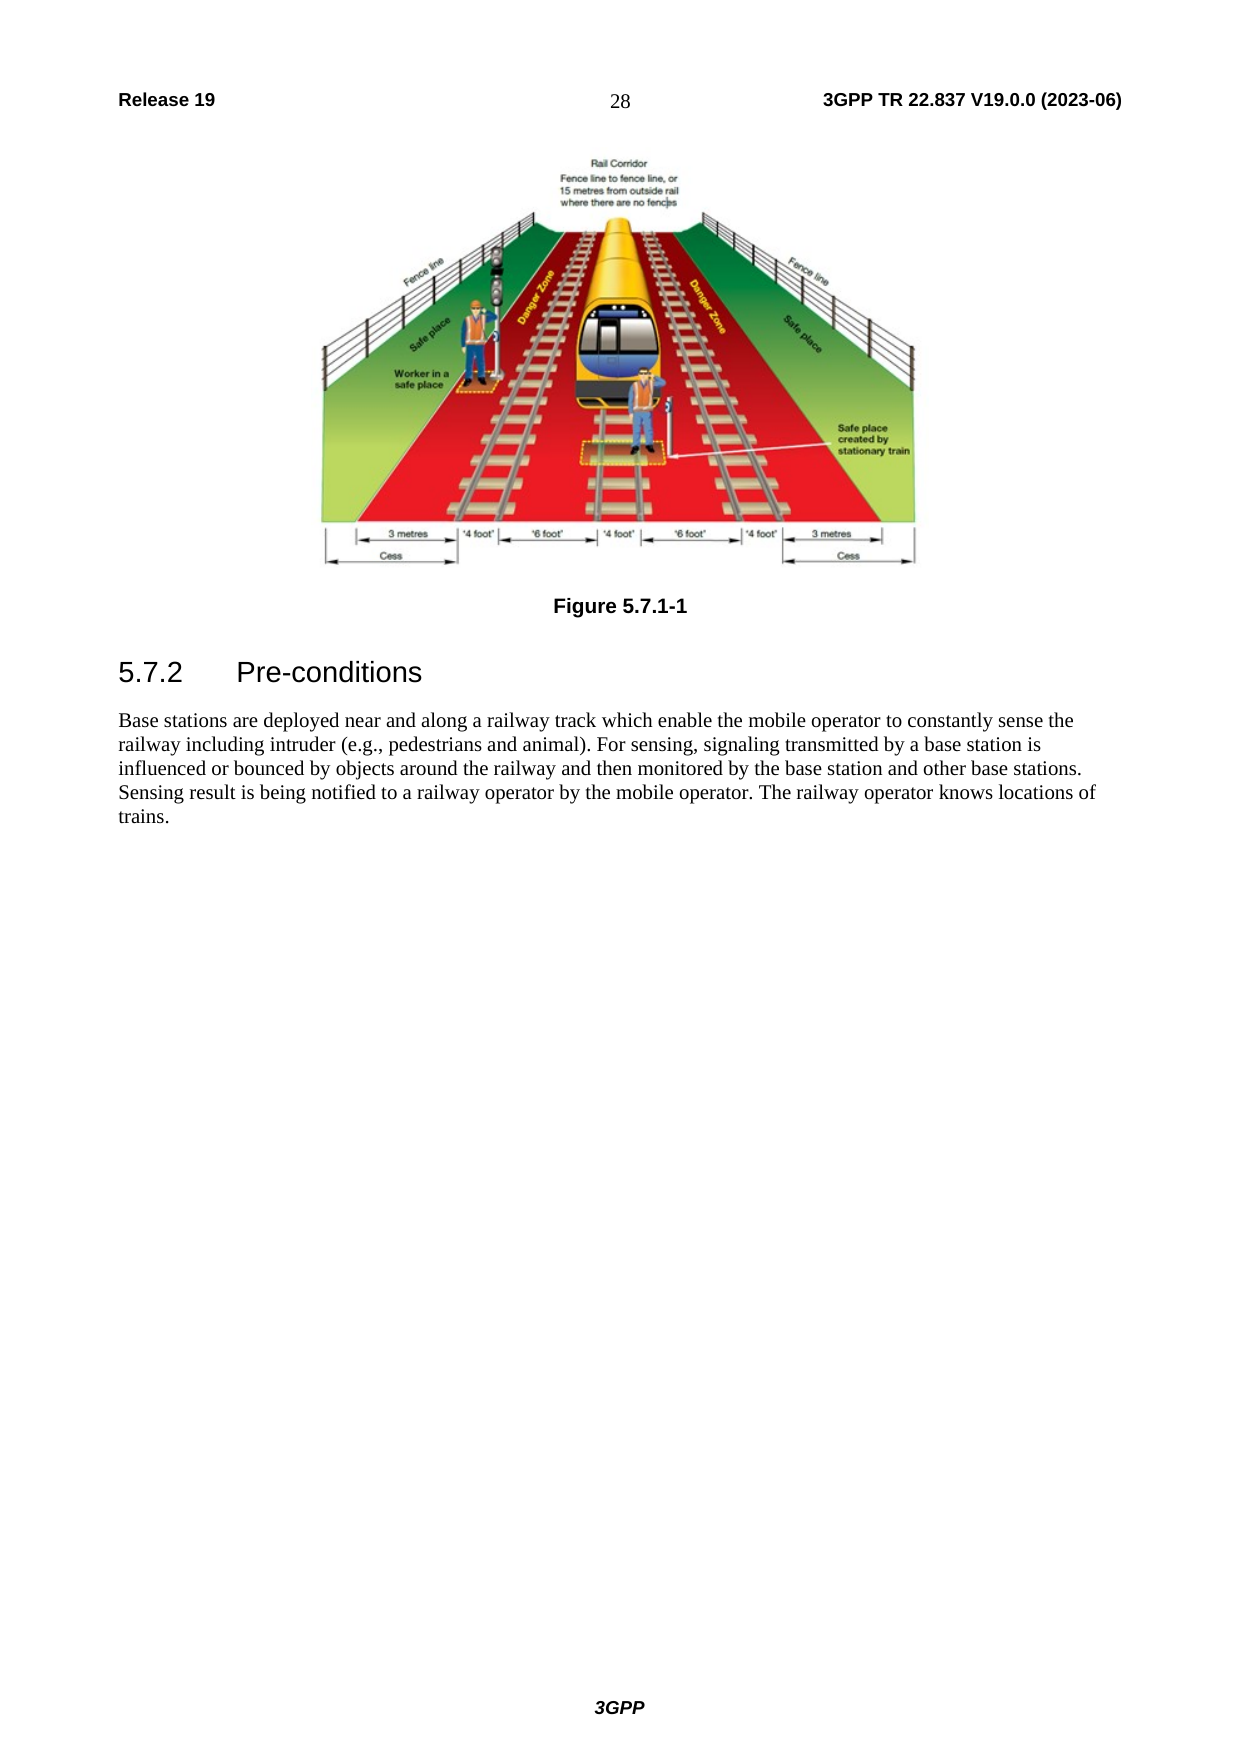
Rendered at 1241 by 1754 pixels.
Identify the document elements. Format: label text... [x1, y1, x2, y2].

subtitle 5.7.2 Pre-conditions [118, 655, 1122, 689]
picture [310, 147, 930, 575]
text Figure 5.7.1-1 [118, 594, 1122, 618]
text Base stations are deployed near and along a railway track which enable the mobile operator to constantly sense the railway including intruder (e.g., pedestrians and animal). For sensing, signaling transmitted by a base station is influenced or bounced by objects around the railway and then monitored by the base station and other base stations. Sensing result is being notified to a railway operator by the mobile operator. The railway operator knows locations of trains. [118, 707, 1122, 828]
